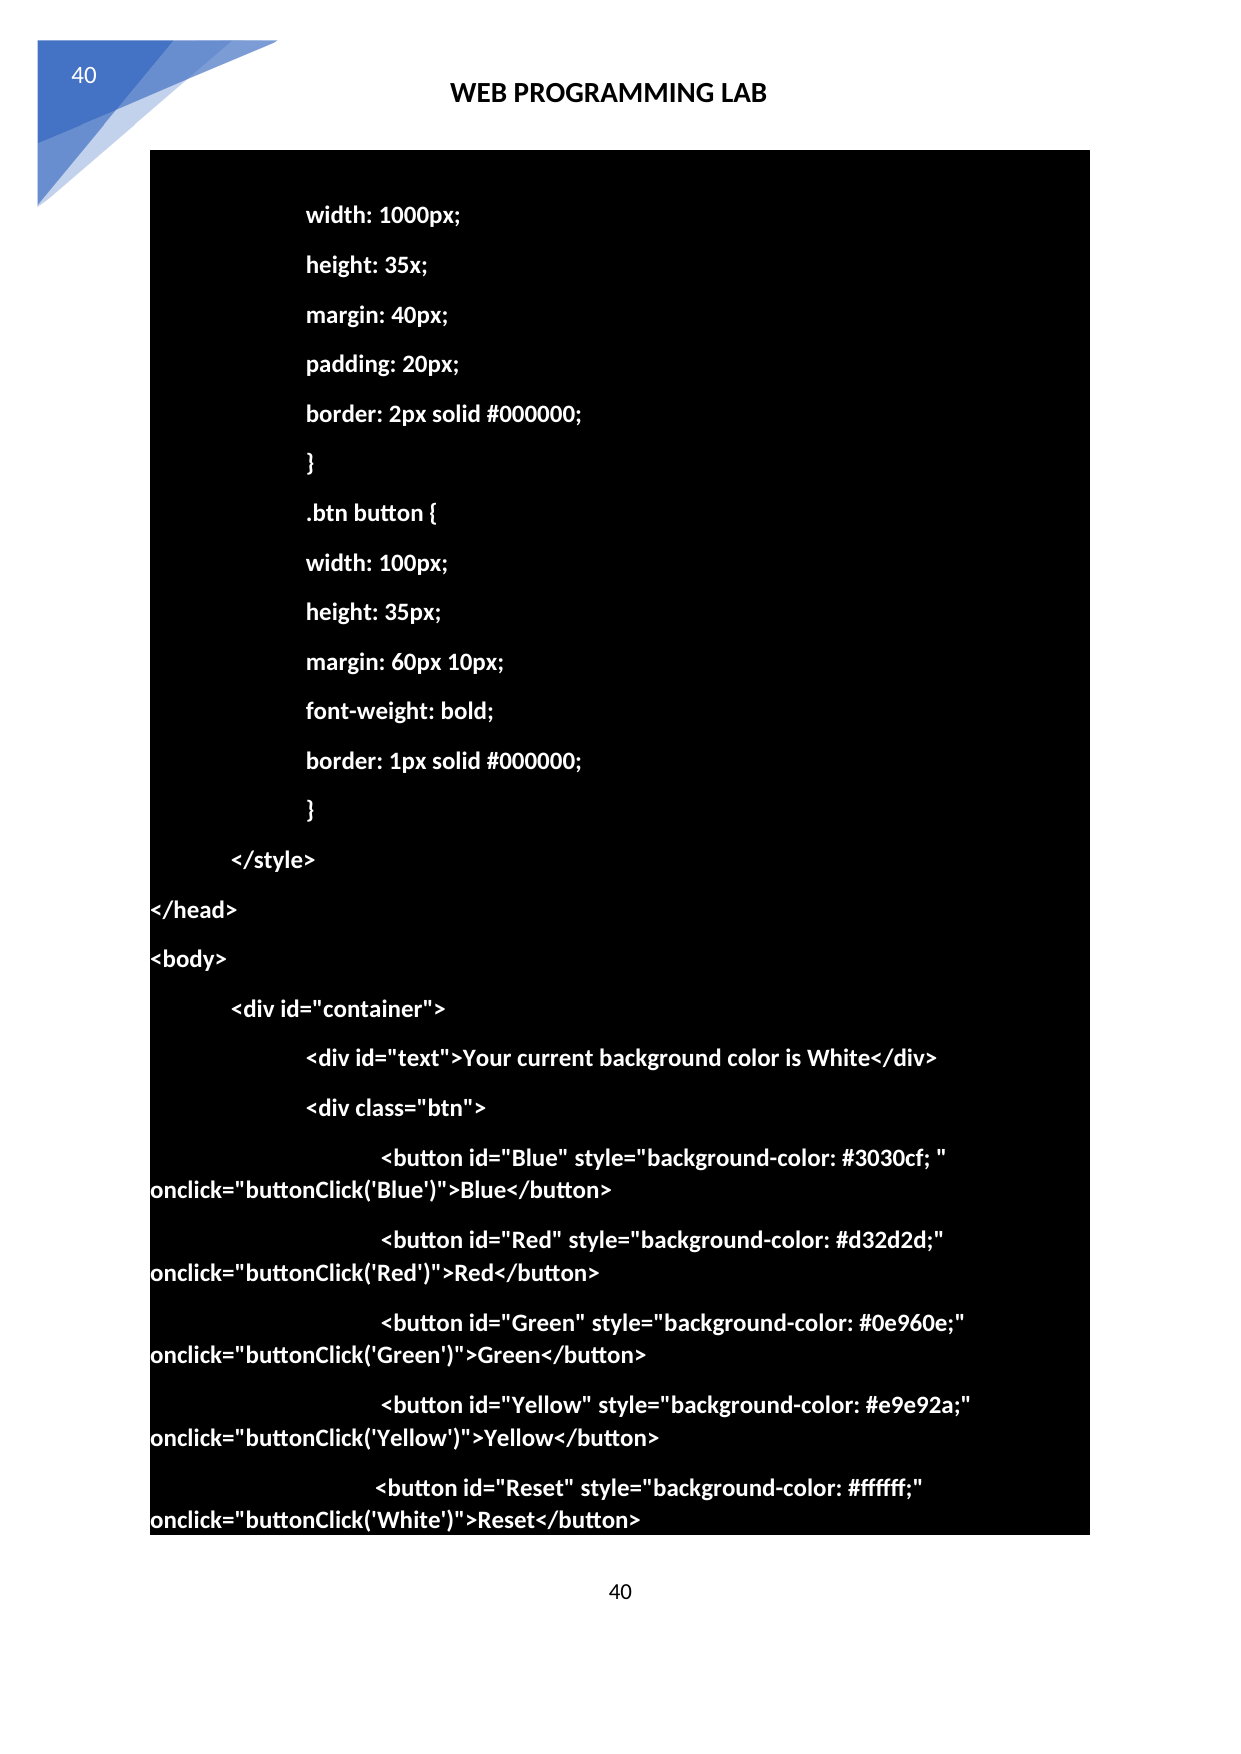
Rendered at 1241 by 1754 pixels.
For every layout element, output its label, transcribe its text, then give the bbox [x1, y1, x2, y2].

text width: 100px; [150, 547, 1090, 577]
text padding: 20px; [150, 348, 1090, 379]
text margin: 60px 10px; [150, 646, 1090, 676]
text <button id="Red" style="background-color: #d32d2d;" onclick="buttonClick('Red')">Red</button> [150, 1224, 1090, 1288]
text <div id="text">Your current background color is White</div> [150, 1042, 1090, 1073]
text <button id="Yellow" style="background-color: #e9e92a;" onclick="buttonClick('Yellow')">Yellow</button> [150, 1389, 1090, 1453]
text </style> [150, 844, 1090, 875]
text <body> [150, 943, 1090, 974]
text <button id="Green" style="background-color: #0e960e;" onclick="buttonClick('Green')">Green</button> [150, 1307, 1090, 1370]
text font-weight: bold; [150, 695, 1090, 726]
text <button id="Reset" style="background-color: #ffffff;" onclick="buttonClick('White')">Reset</button> [150, 1472, 1090, 1535]
text border: 2px solid #000000; [150, 398, 1090, 428]
text </head> [150, 894, 1090, 924]
text width: 1000px; [150, 199, 1090, 230]
text } [150, 447, 1090, 478]
text .btn button { [150, 497, 1090, 528]
text <button id="Blue" style="background-color: #3030cf; " onclick="buttonClick('Blue')">Blue</button> [150, 1142, 1090, 1205]
text height: 35px; [150, 596, 1090, 627]
text <div id="container"> [150, 993, 1090, 1023]
text } [150, 794, 1090, 825]
text <div class="btn"> [150, 1092, 1090, 1123]
picture [37, 40, 279, 209]
text border: 1px solid #000000; [150, 745, 1090, 776]
text margin: 40px; [150, 299, 1090, 329]
text height: 35x; [150, 249, 1090, 280]
